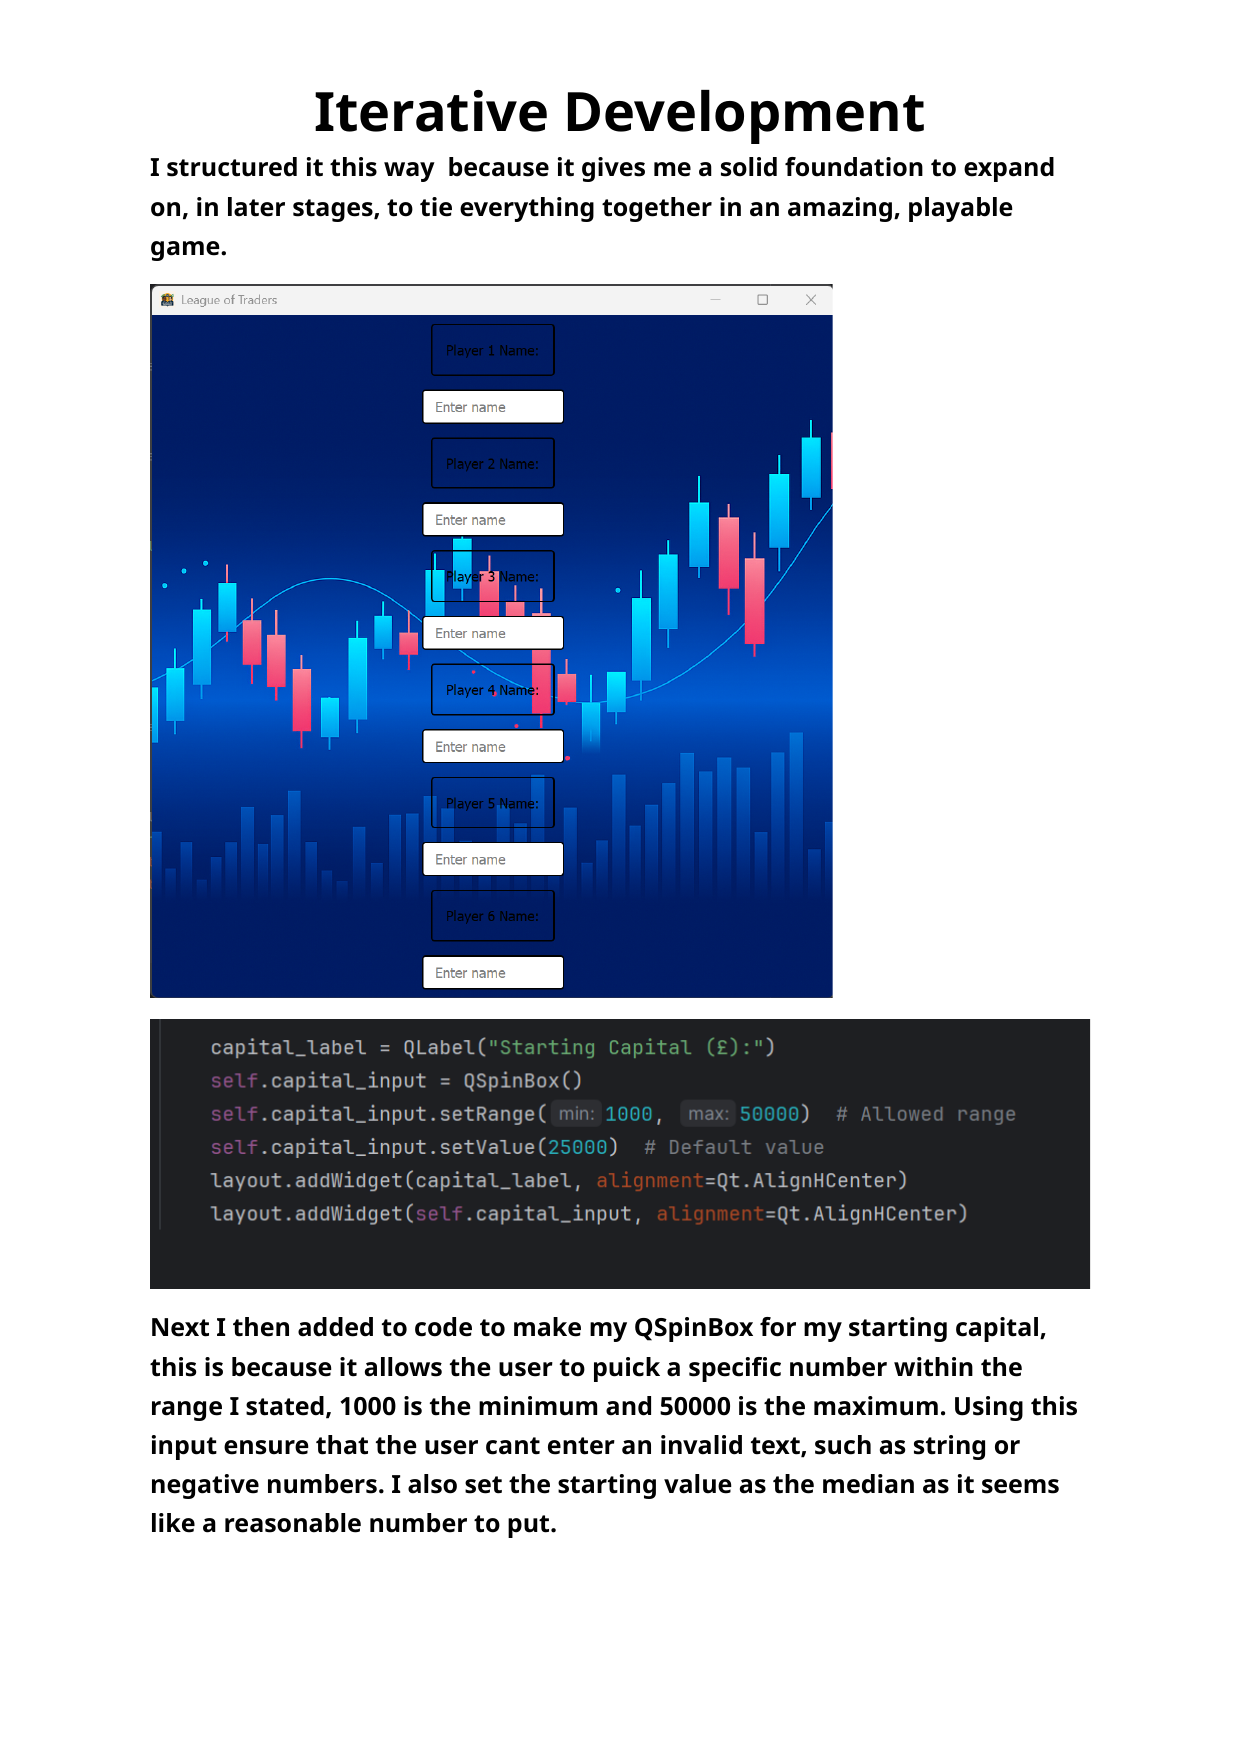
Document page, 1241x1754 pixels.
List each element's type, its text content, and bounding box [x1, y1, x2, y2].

text I structured it this way because it gives me a solid foundation to expand on, in later stages, to tie everything together in an amazing, playable game. [150, 150, 1090, 262]
picture [150, 284, 833, 998]
text Next I then added to code to make my QSpinBox for my starting capital, this is because it allows the user to puick a specific number within the range I stated, 1000 is the minimum and 50000 is the maximum. Using this input ensure that the user cant enter an invalid text, such as string or negative numbers. I also set the starting value as the median as it seems like a reasonable number to put. [150, 1310, 1090, 1540]
picture [150, 1019, 1091, 1289]
